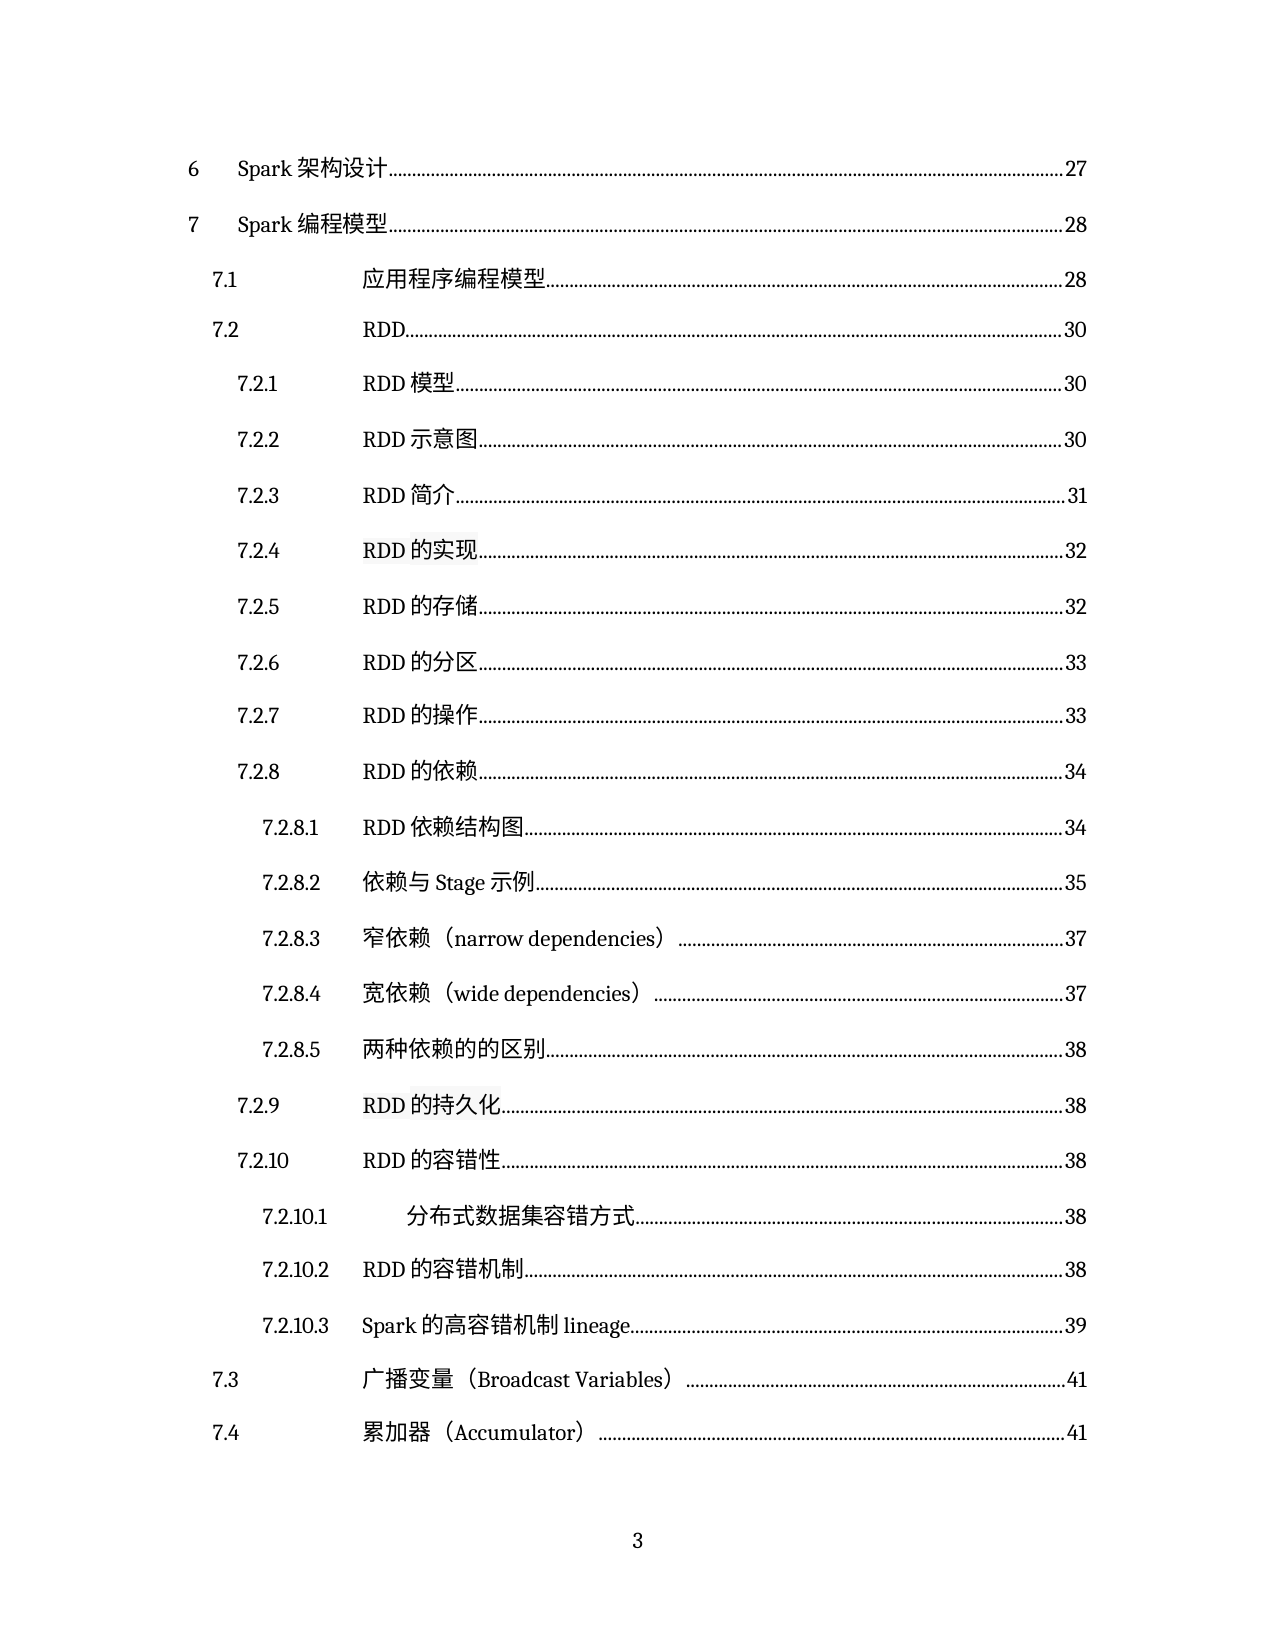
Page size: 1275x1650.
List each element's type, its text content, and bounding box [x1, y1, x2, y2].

text 7.2.2 RDD示意图 30 [237, 421, 1087, 454]
text 7.2.10.2 RDD的容错机制 38 [262, 1253, 1087, 1284]
text 7.2.10.3 Spark的高容错机制lineage 39 [262, 1307, 1087, 1340]
text 7 Spark编程模型 28 [187, 206, 1087, 239]
text 7.4 累加器（Accumulator） 41 [212, 1416, 1087, 1447]
text 6 Spark架构设计 27 [187, 150, 1087, 183]
text 7.2.3 RDD简介 31 [237, 477, 410, 510]
text 7.2.3 RDD简介 31 [456, 477, 1087, 510]
text 7.2.8.5 两种依赖的的区别 38 [262, 1031, 1087, 1064]
text 7.2.9 RDD的持久化 38 [237, 1086, 410, 1120]
text 7.2.7 RDD的操作 33 [237, 699, 1087, 730]
text 7.2 RDD 30 [212, 317, 1087, 343]
text 7.2.6 RDD的分区 33 [237, 643, 1087, 677]
text 7.2.9 RDD的持久化 38 [501, 1086, 1087, 1120]
text 7.2.8.4 宽依赖（wide dependencies） 37 [262, 975, 1087, 1008]
text 7.3 广播变量（Broadcast Variables） 41 [212, 1363, 1087, 1394]
text 7.2.8.2 依赖与Stage示例 35 [262, 864, 1087, 897]
text 7.1 应用程序编程模型 28 [212, 261, 1087, 294]
text 7.2.4 RDD的实现 32 [237, 532, 410, 565]
text 7.2.8.1 RDD依赖结构图 34 [262, 808, 1087, 842]
text 7.2.10.1 分布式数据集容错方式 38 [262, 1198, 1087, 1231]
text 7.2.1 RDD模型 30 [237, 365, 1087, 398]
text 7.2.8 RDD的依赖 34 [237, 753, 1087, 786]
text 7.2.5 RDD的存储 32 [237, 588, 1087, 621]
text 7.2.10 RDD的容错性 38 [237, 1142, 1087, 1175]
text 7.2.4 RDD的实现 32 [478, 532, 1087, 565]
text 7.2.8.3 窄依赖（narrow dependencies） 37 [262, 919, 1087, 953]
